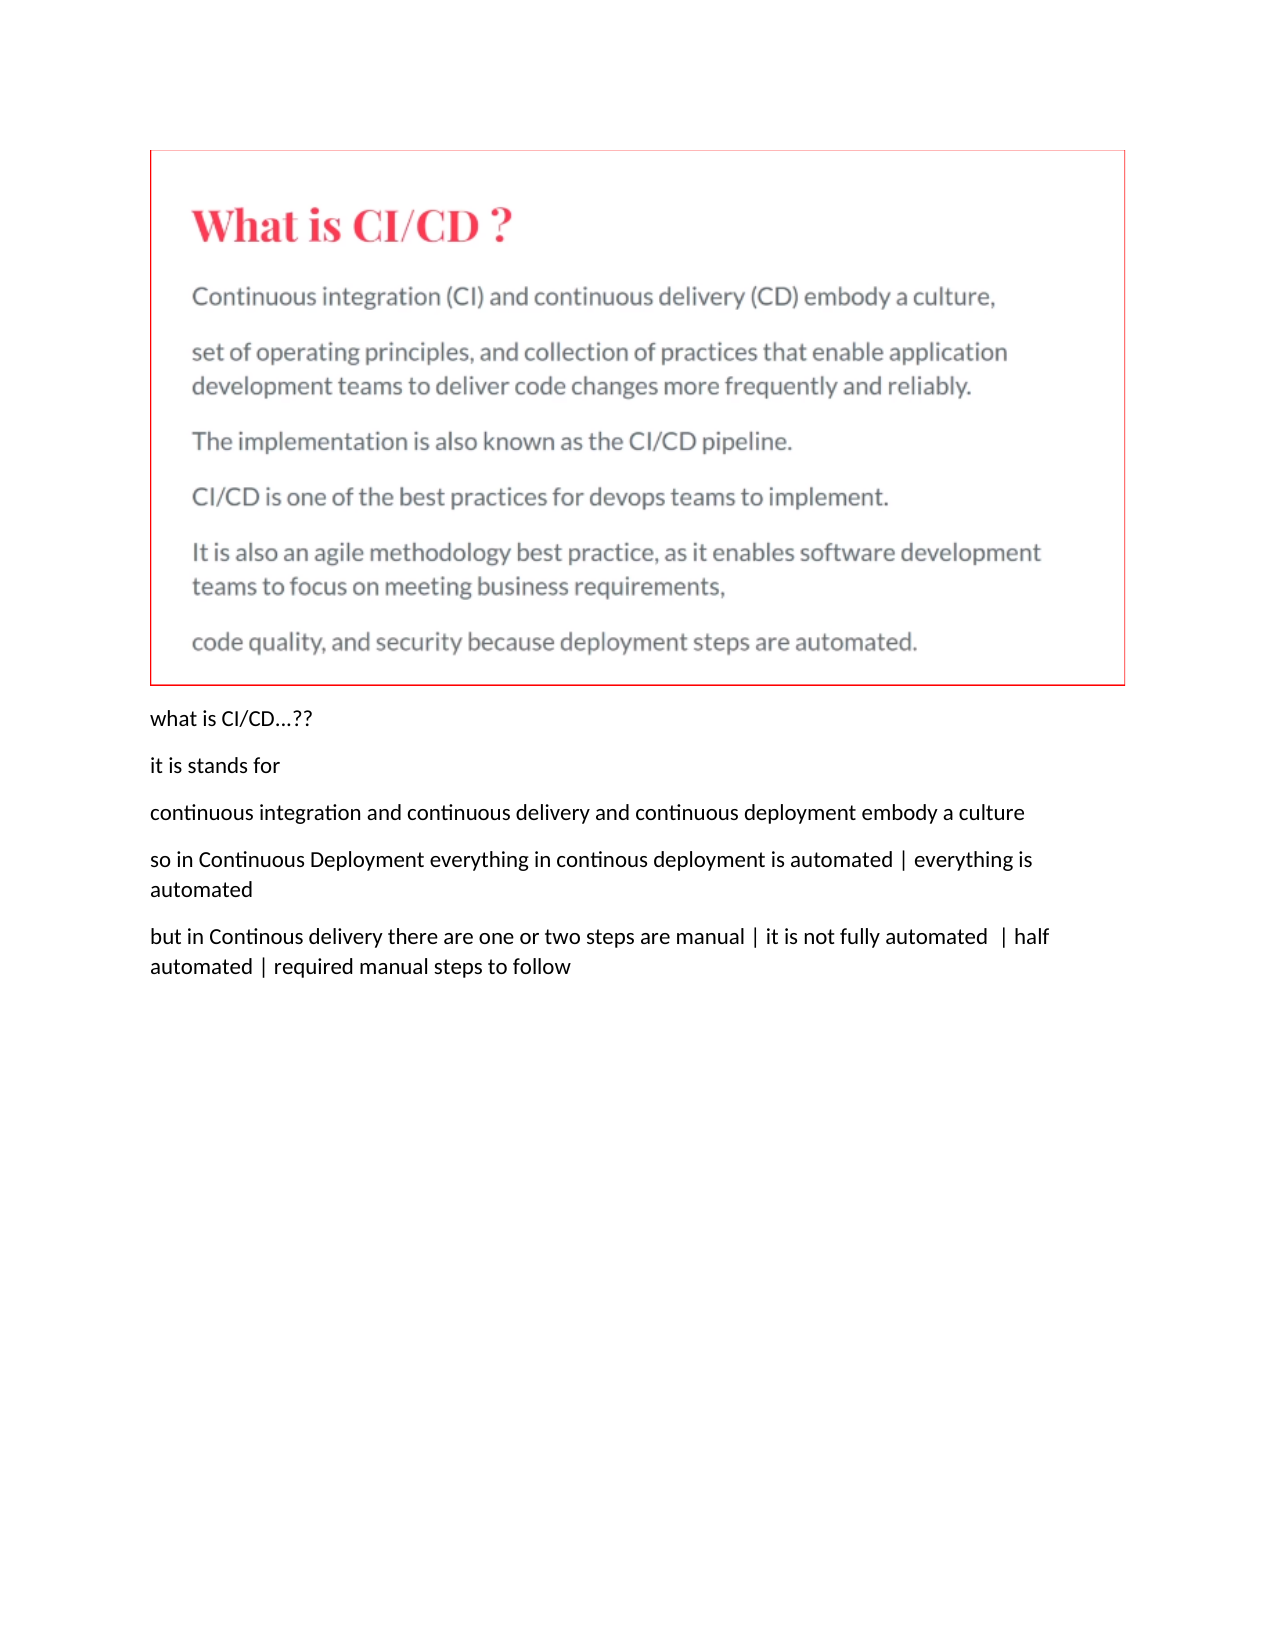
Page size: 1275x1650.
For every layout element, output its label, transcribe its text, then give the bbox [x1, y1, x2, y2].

text but in Continous delivery there are one or two steps are manual | it is not fully automated | half automated | required manual steps to follow [150, 922, 1125, 980]
text it is stands for [150, 751, 1125, 779]
picture [150, 150, 1125, 686]
text so in Continuous Deployment everything in continous deployment is automated | everything is automated [150, 845, 1125, 903]
text continuous integration and continuous delivery and continuous deployment embody a culture [150, 798, 1125, 826]
text what is CI/CD...?? [150, 704, 1125, 732]
